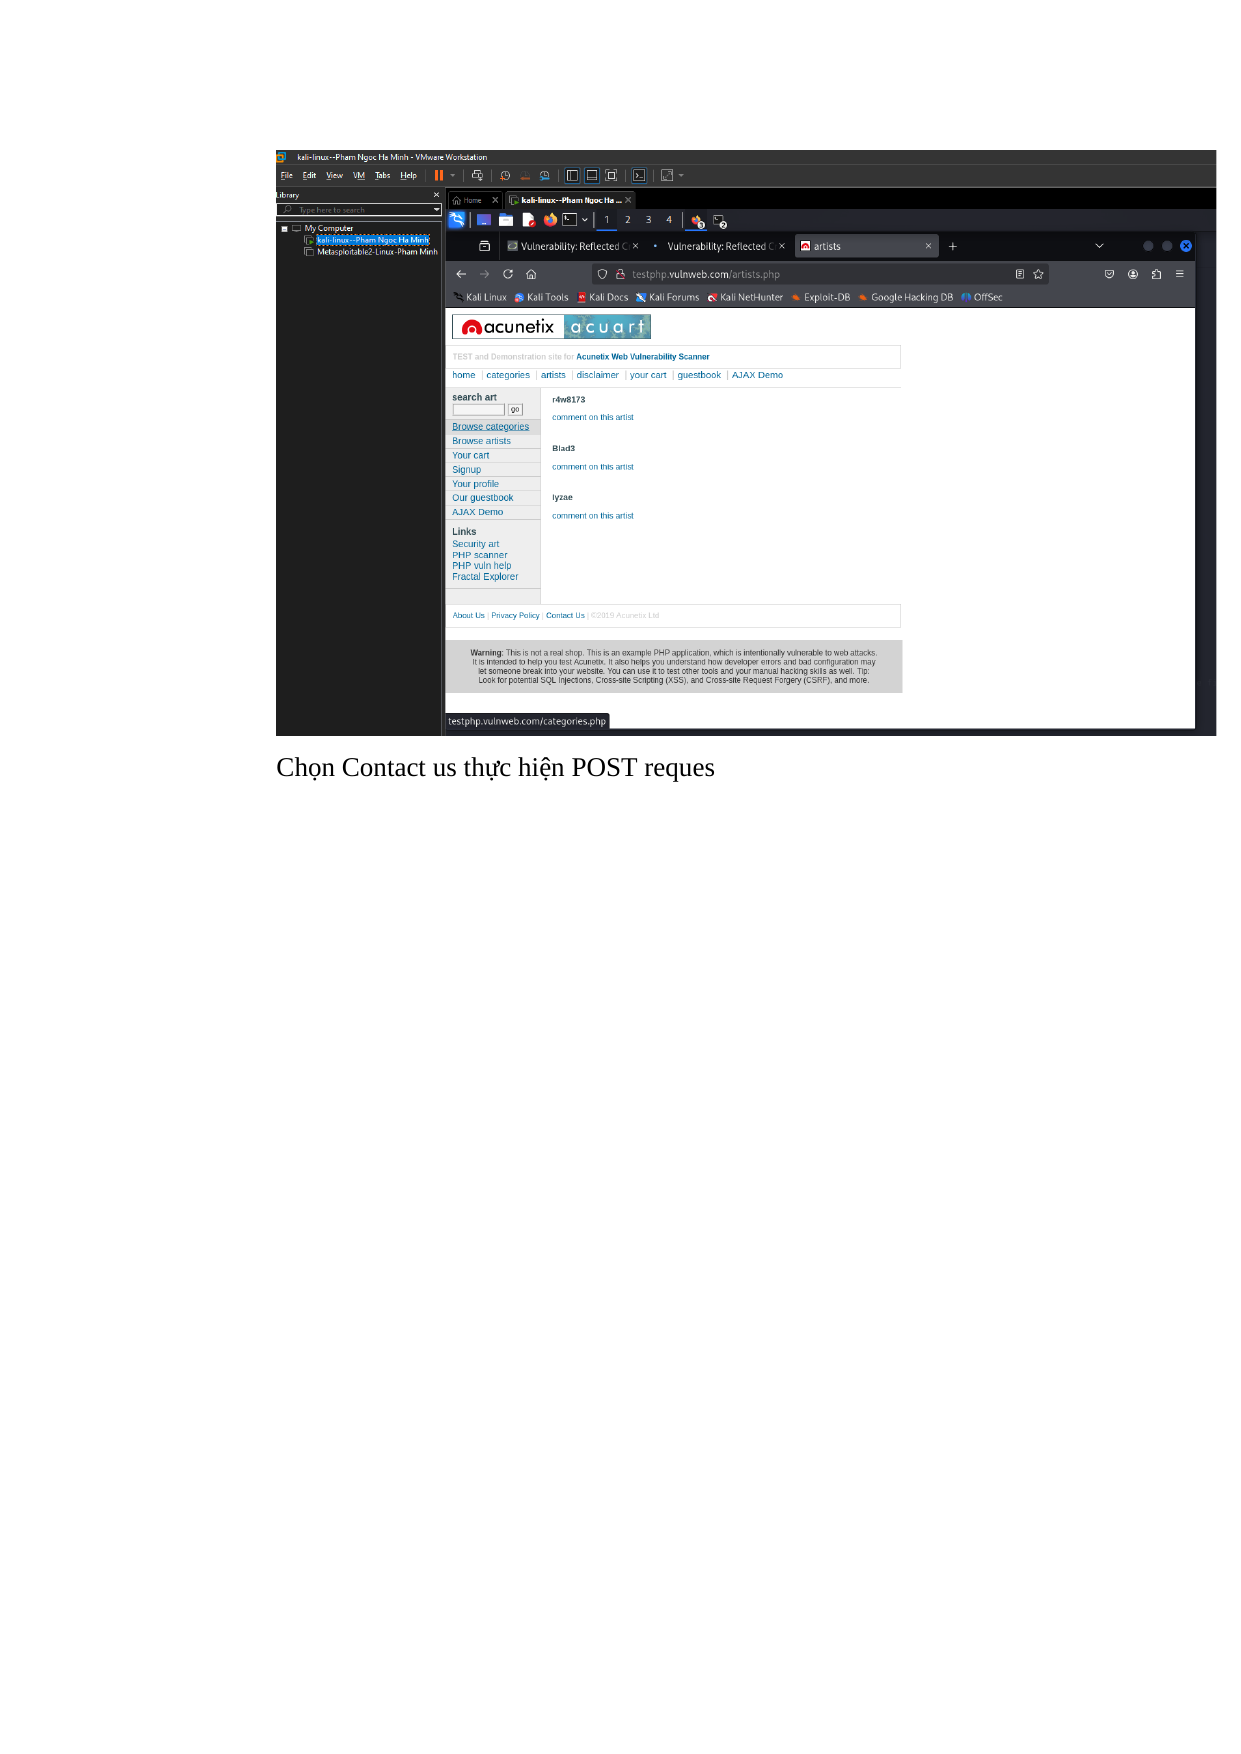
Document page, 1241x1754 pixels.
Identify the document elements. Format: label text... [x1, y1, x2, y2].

picture [276, 150, 1217, 736]
list Chọn Contact us thực hiện POST reques [276, 751, 1090, 782]
